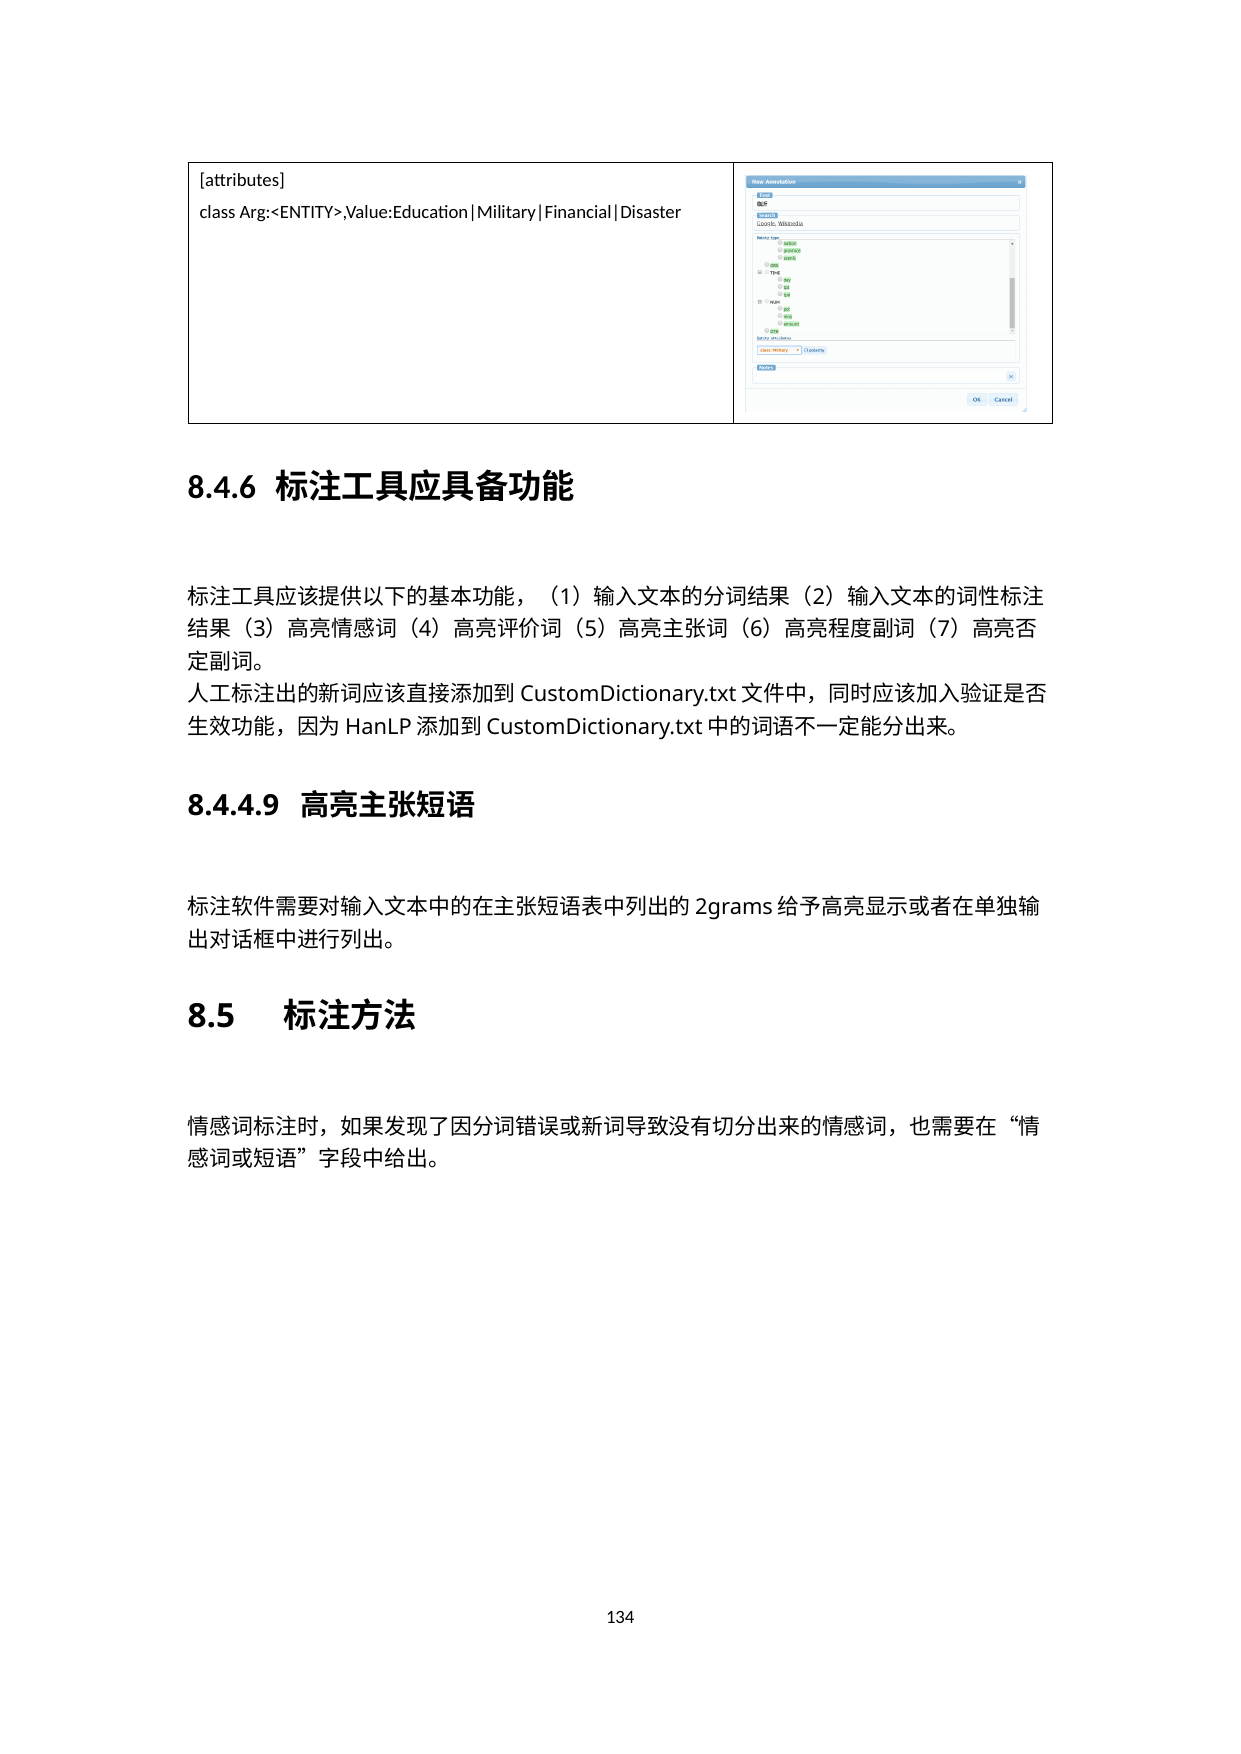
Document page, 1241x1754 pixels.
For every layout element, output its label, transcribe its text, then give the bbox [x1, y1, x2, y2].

picture [745, 175, 1027, 412]
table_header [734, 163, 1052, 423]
text 标注软件需要对输入文本中的在主张短语表中列出的2grams给予高亮显示或者在单独输出对话框中进行列出。 [187, 889, 1053, 954]
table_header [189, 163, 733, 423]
text 人工标注出的新词应该直接添加到CustomDictionary.txt文件中，同时应该加入验证是否生效功能，因为HanLP添加到CustomDictionary.txt中的词语不一定能分出来。 [187, 676, 1053, 741]
subtitle 高亮主张短语 [187, 770, 1053, 835]
subtitle 标注方法 [187, 981, 1053, 1046]
text 标注工具应该提供以下的基本功能，（1）输入文本的分词结果（2）输入文本的词性标注结果（3）高亮情感词（4）高亮评价词（5）高亮主张词（6）高亮程度副词（7）高亮否定副词。 [187, 578, 1053, 676]
text 情感词标注时，如果发现了因分词错误或新词导致没有切分出来的情感词，也需要在“情感词或短语”字段中给出。 [187, 1108, 1053, 1173]
subtitle 标注工具应具备功能 [187, 451, 1053, 516]
